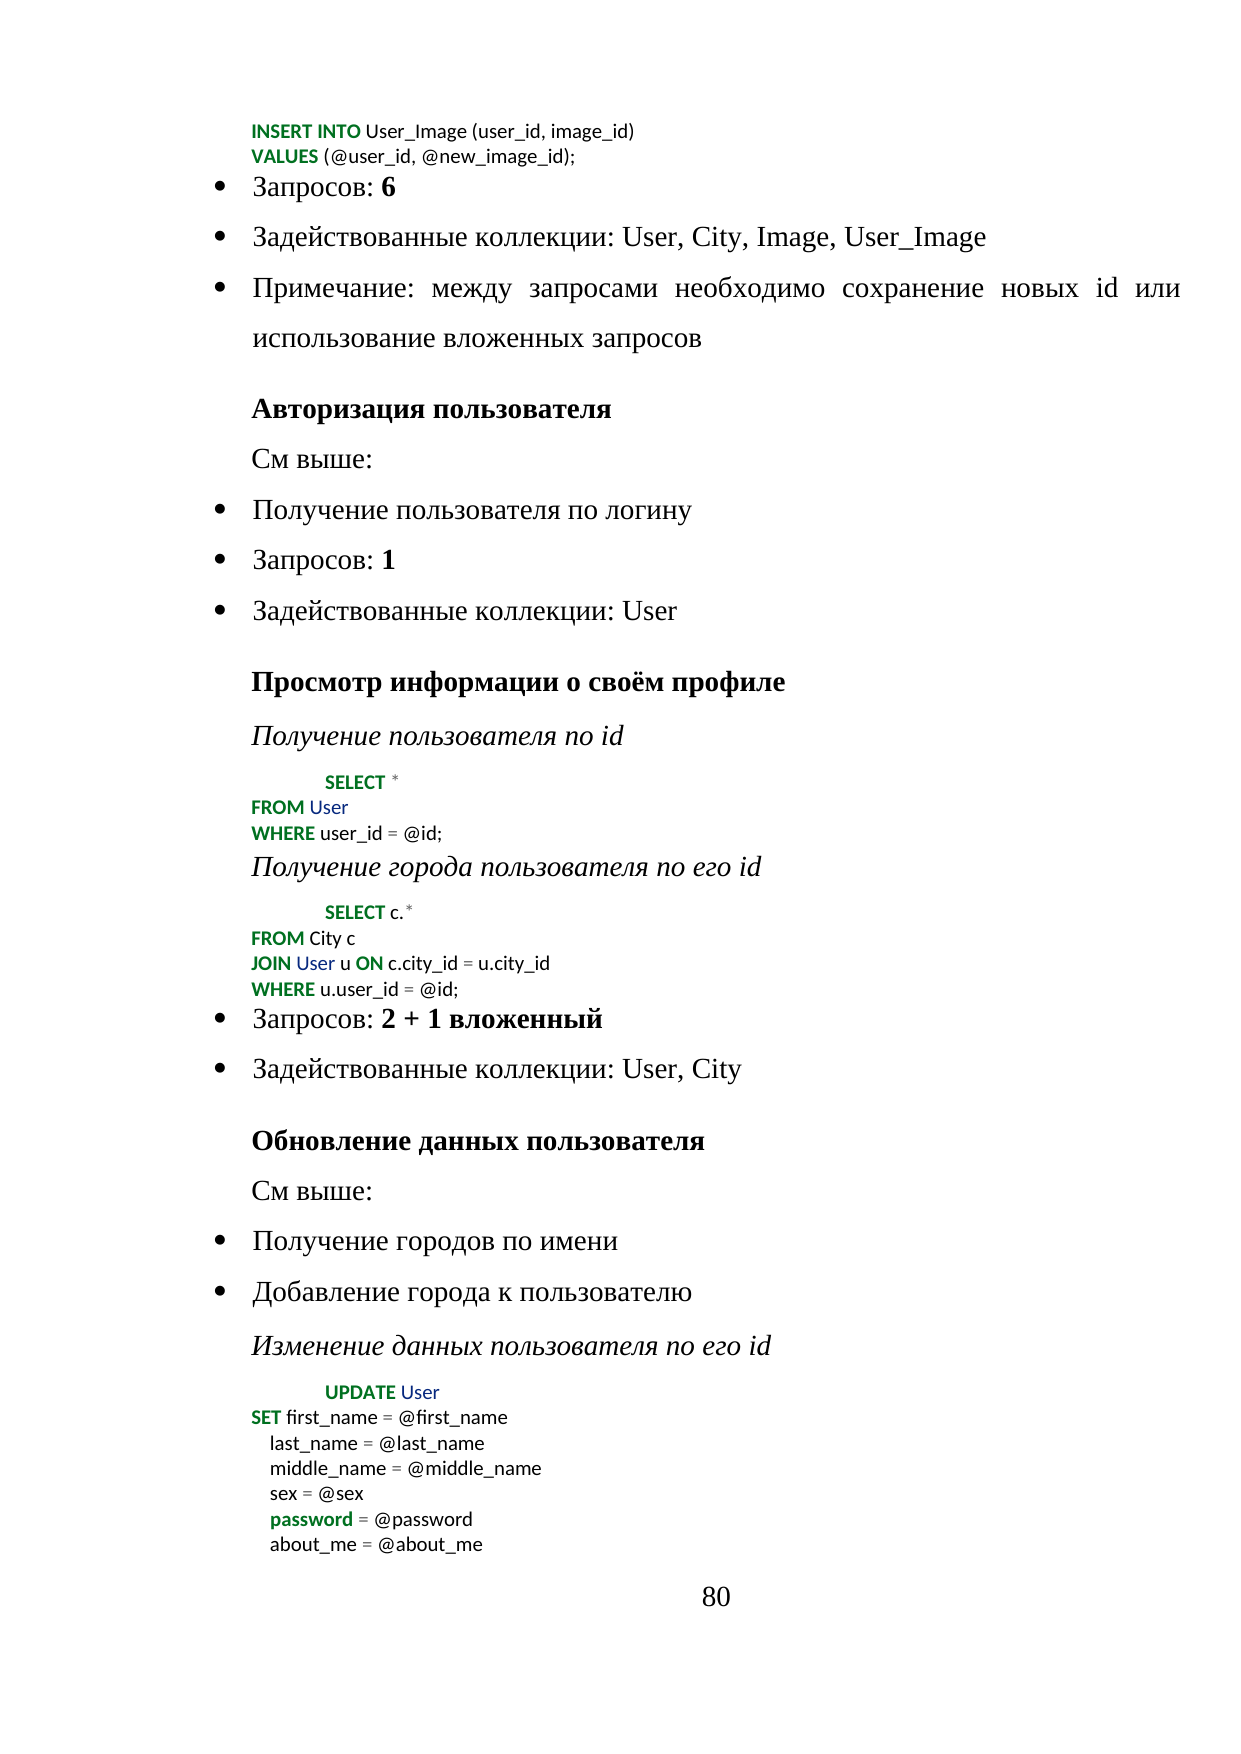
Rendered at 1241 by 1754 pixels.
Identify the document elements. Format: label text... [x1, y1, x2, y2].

subtitle Получение города пользователя по его id [177, 849, 1181, 883]
list Запросов: 6 [215, 169, 1181, 203]
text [251, 1379, 1181, 1557]
subtitle Обновление данных пользователя [177, 1123, 1181, 1156]
list Задействованные коллекции: User, City, Image, User_Image [215, 219, 1181, 253]
list Получение городов по имени [215, 1223, 1181, 1257]
list Задействованные коллекции: User, City [215, 1052, 1181, 1085]
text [251, 118, 1181, 169]
list Добавление города к пользователю [215, 1274, 1181, 1308]
list Задействованные коллекции: User [215, 593, 1181, 626]
text См выше: [177, 442, 1181, 475]
subtitle Авторизация пользователя [177, 391, 1181, 425]
subtitle Изменение данных пользователя по его id [177, 1328, 1181, 1362]
list Получение пользователя по логину [215, 492, 1181, 526]
list Примечание: между запросами необходимо сохранение новых id или использование вложенных запросов [215, 270, 1181, 354]
text См выше: [177, 1173, 1181, 1207]
text SELECT * FROM User WHERE user_id = @id; [251, 769, 1181, 845]
list Запросов: 2 + 1 вложенный [215, 1001, 1181, 1035]
subtitle Просмотр информации о своём профиле [177, 664, 1181, 698]
subtitle Получение пользователя по id [177, 718, 1181, 752]
text SELECT c.* FROM City c JOIN User u ON c.city_id = u.city_id WHERE u.user_id = @id; [251, 899, 1181, 1001]
list Запросов: 1 [215, 542, 1181, 576]
